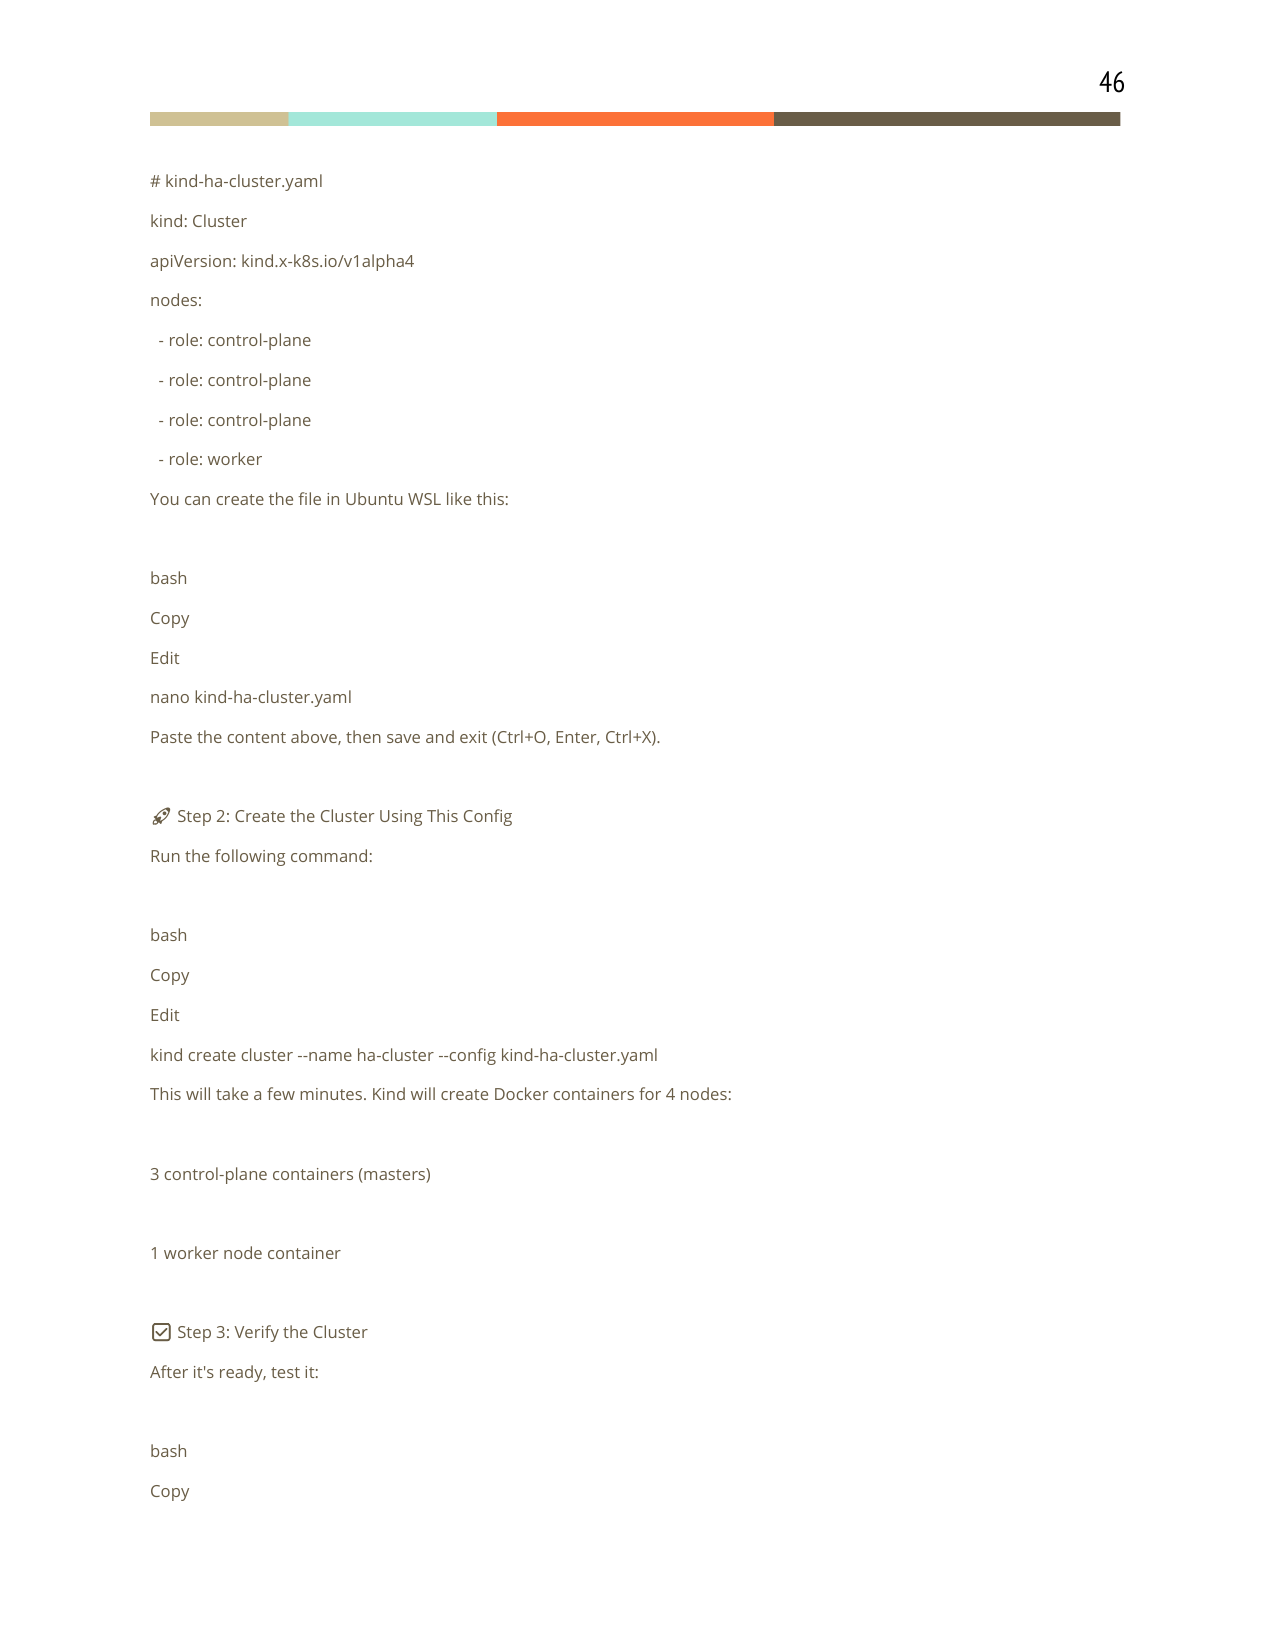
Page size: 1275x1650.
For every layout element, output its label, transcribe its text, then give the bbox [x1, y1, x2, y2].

text Copy [150, 607, 1125, 629]
text Run the following command: [150, 845, 1125, 867]
text 🚀 Step 2: Create the Cluster Using This Config [150, 805, 1125, 828]
text kind: Cluster [150, 210, 1125, 232]
text Copy [150, 1480, 1125, 1502]
text apiVersion: kind.x-k8s.io/v1alpha4 [150, 249, 1125, 272]
text bash [150, 567, 1125, 589]
text bash [150, 1440, 1125, 1463]
text This will take a few minutes. Kind will create Docker containers for 4 nodes: [150, 1083, 1125, 1106]
text - role: control-plane [150, 368, 1125, 391]
text Copy [150, 964, 1125, 986]
text - role: control-plane [150, 329, 1125, 351]
text 3 control-plane containers (masters) [150, 1162, 1125, 1185]
text - role: control-plane [150, 408, 1125, 431]
text 1 worker node container [150, 1242, 1125, 1264]
text Paste the content above, then save and exit (Ctrl+O, Enter, Ctrl+X). [150, 726, 1125, 748]
text - role: worker [150, 448, 1125, 471]
text # kind-ha-cluster.yaml [150, 170, 1125, 193]
text kind create cluster --name ha-cluster --config kind-ha-cluster.yaml [150, 1043, 1125, 1066]
text nano kind-ha-cluster.yaml [150, 686, 1125, 709]
text nodes: [150, 289, 1125, 312]
text You can create the file in Ubuntu WSL like this: [150, 487, 1125, 510]
text Edit [150, 646, 1125, 669]
text bash [150, 924, 1125, 947]
text Edit [150, 1003, 1125, 1026]
text ✅ Step 3: Verify the Cluster [150, 1321, 1125, 1344]
picture [150, 112, 1121, 126]
text After it's ready, test it: [150, 1361, 1125, 1383]
